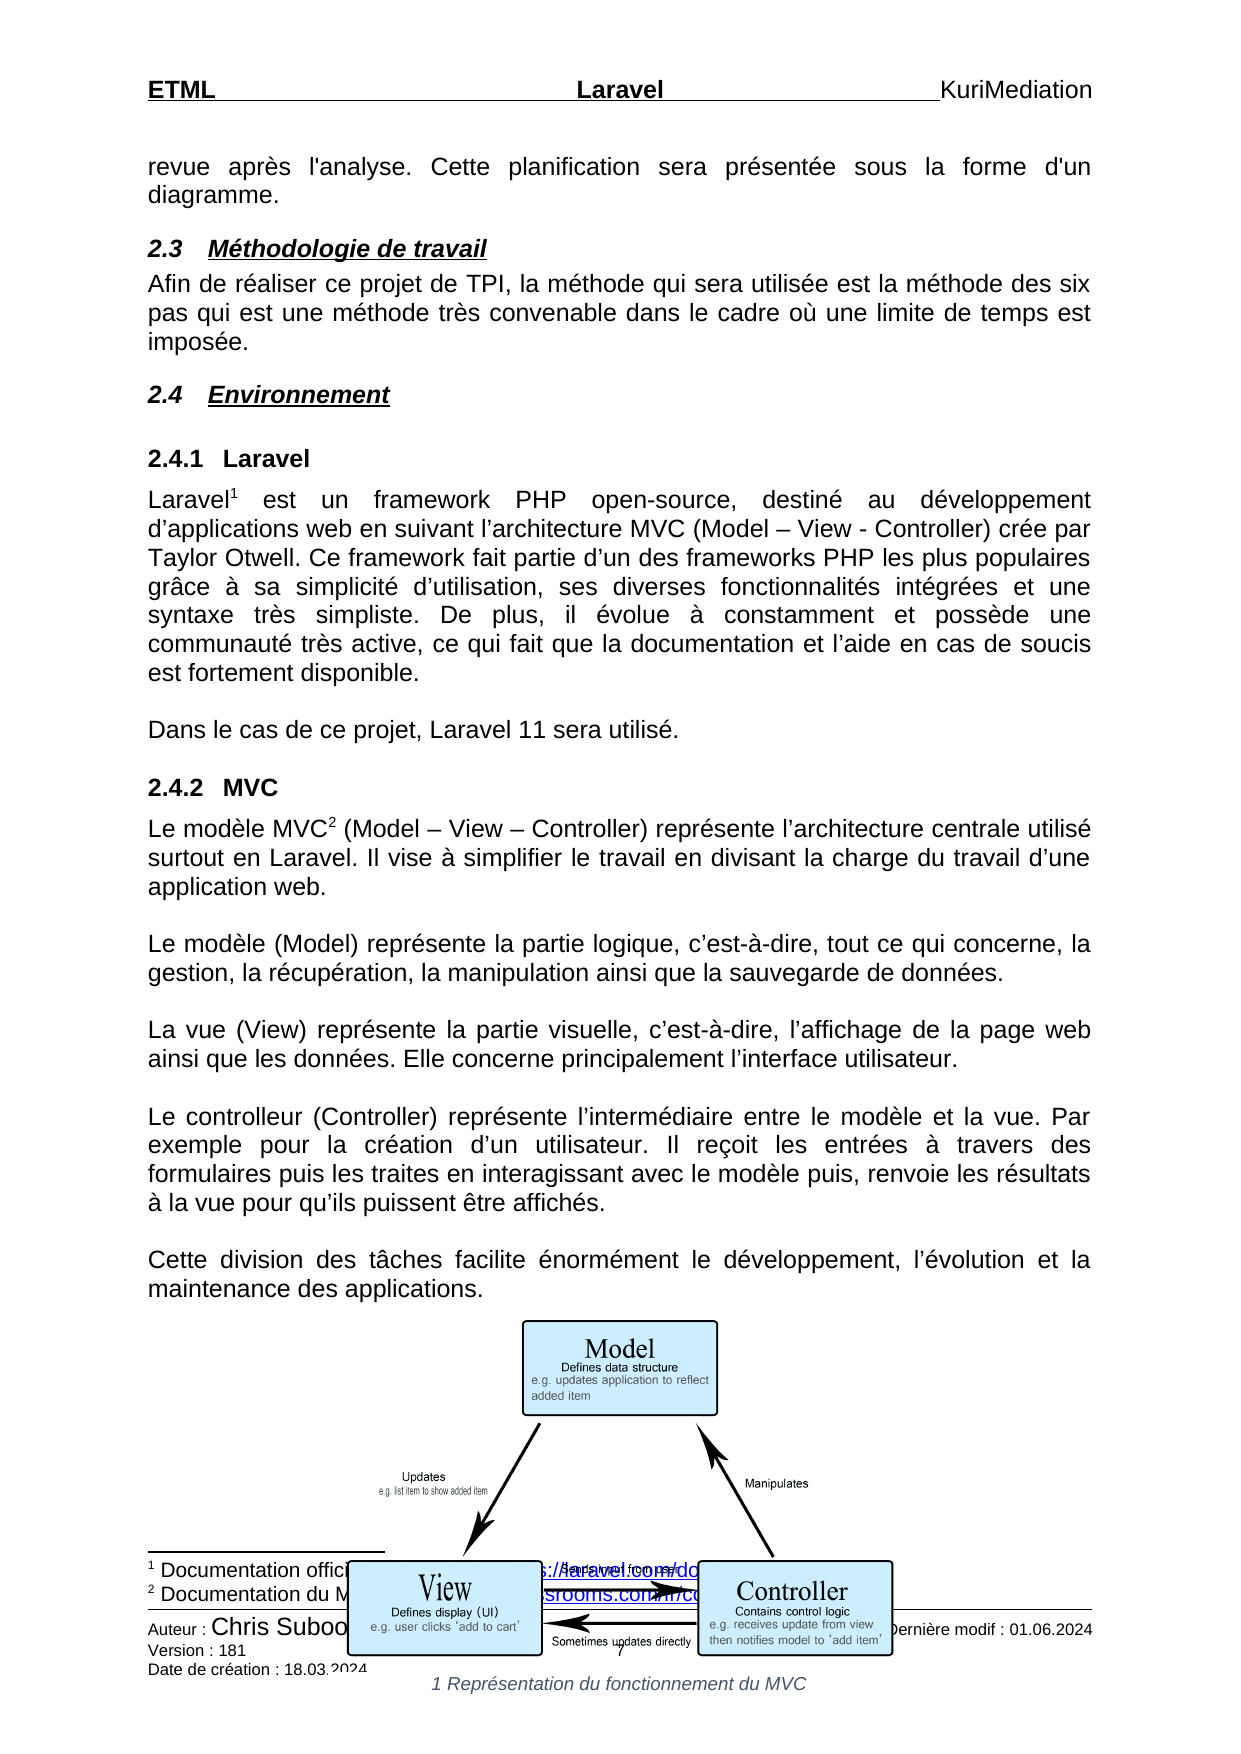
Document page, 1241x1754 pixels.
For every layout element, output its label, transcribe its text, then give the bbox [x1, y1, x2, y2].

picture [328, 1314, 912, 1661]
subtitle MVC [148, 773, 1092, 802]
subtitle Méthodologie de travail [148, 234, 1092, 263]
text Le controlleur (Controller) représente l’intermédiaire entre le modèle et la vue. Par exemple pour la création d’un utilisateur. Il reçoit les entrées à travers des formulaires puis les traites en interagissant avec le modèle puis, renvoie les résultats à la vue pour qu’ils puissent être affichés. [148, 1102, 1092, 1217]
text Afin de réaliser ce projet de TPI, la méthode qui sera utilisée est la méthode des six pas qui est une méthode très convenable dans le cadre où une limite de temps est imposée. [148, 269, 1092, 355]
text La vue (View) représente la partie visuelle, c’est-à-dire, l’affichage de la page web ainsi que les données. Elle concerne principalement l’interface utilisateur. [148, 1015, 1092, 1073]
text Le modèle MVC (Model – View – Controller) représente l’architecture centrale utilisé surtout en Laravel. Il vise à simplifier le travail en divisant la charge du travail d’une application web. [148, 814, 1092, 900]
text Cette division des tâches facilite énormément le développement, l’évolution et la maintenance des applications. [148, 1245, 1092, 1303]
subtitle Laravel [148, 444, 1092, 473]
subtitle Environnement [148, 380, 1092, 409]
text Le modèle (Model) représente la partie logique, c’est-à-dire, tout ce qui concerne, la gestion, la récupération, la manipulation ainsi que la sauvegarde de données. [148, 929, 1092, 987]
text Ce chapitre montre la planification du projet. Celui-ci peut être découpé en tâches qui seront planifiées. Il s'agit de la première planification du projet, celle-ci devra être revue après l'analyse. Cette planification sera présentée sous la forme d'un diagramme. [148, 152, 1092, 209]
text Laravel est un framework PHP open-source, destiné au développement d’applications web en suivant l’architecture MVC (Model – View - Controller) crée par Taylor Otwell. Ce framework fait partie d’un des frameworks PHP les plus populaires grâce à sa simplicité d’utilisation, ses diverses fonctionnalités intégrées et une syntaxe très simpliste. De plus, il évolue à constamment et possède une communauté très active, ce qui fait que la documentation et l’aide en cas de soucis est fortement disponible. [148, 485, 1092, 687]
text Dans le cas de ce projet, Laravel 11 sera utilisé. [148, 715, 1092, 744]
